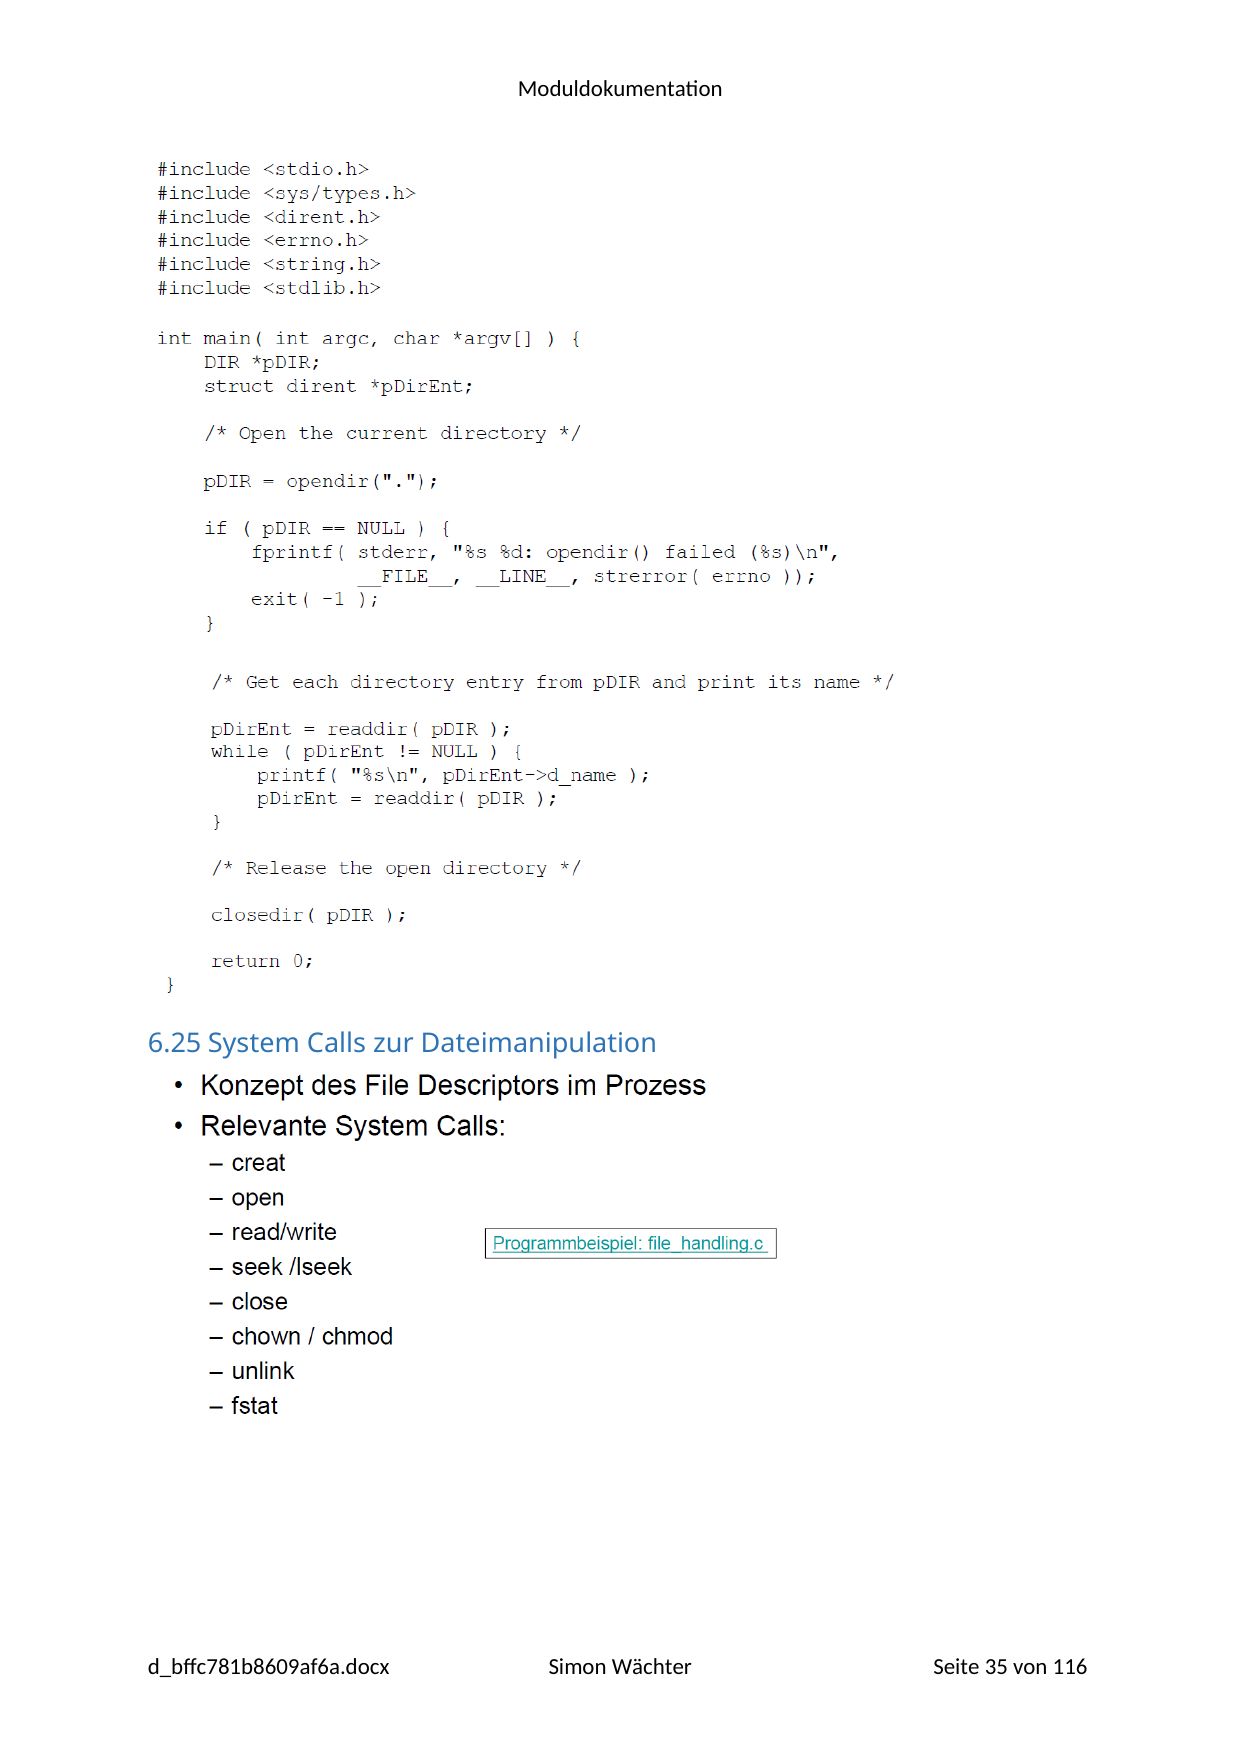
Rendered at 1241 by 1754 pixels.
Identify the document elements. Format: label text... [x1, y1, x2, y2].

subtitle System Calls zur Dateimanipulation [148, 1024, 1093, 1061]
picture [147, 662, 1093, 1005]
picture [147, 1063, 826, 1422]
picture [147, 147, 1093, 644]
